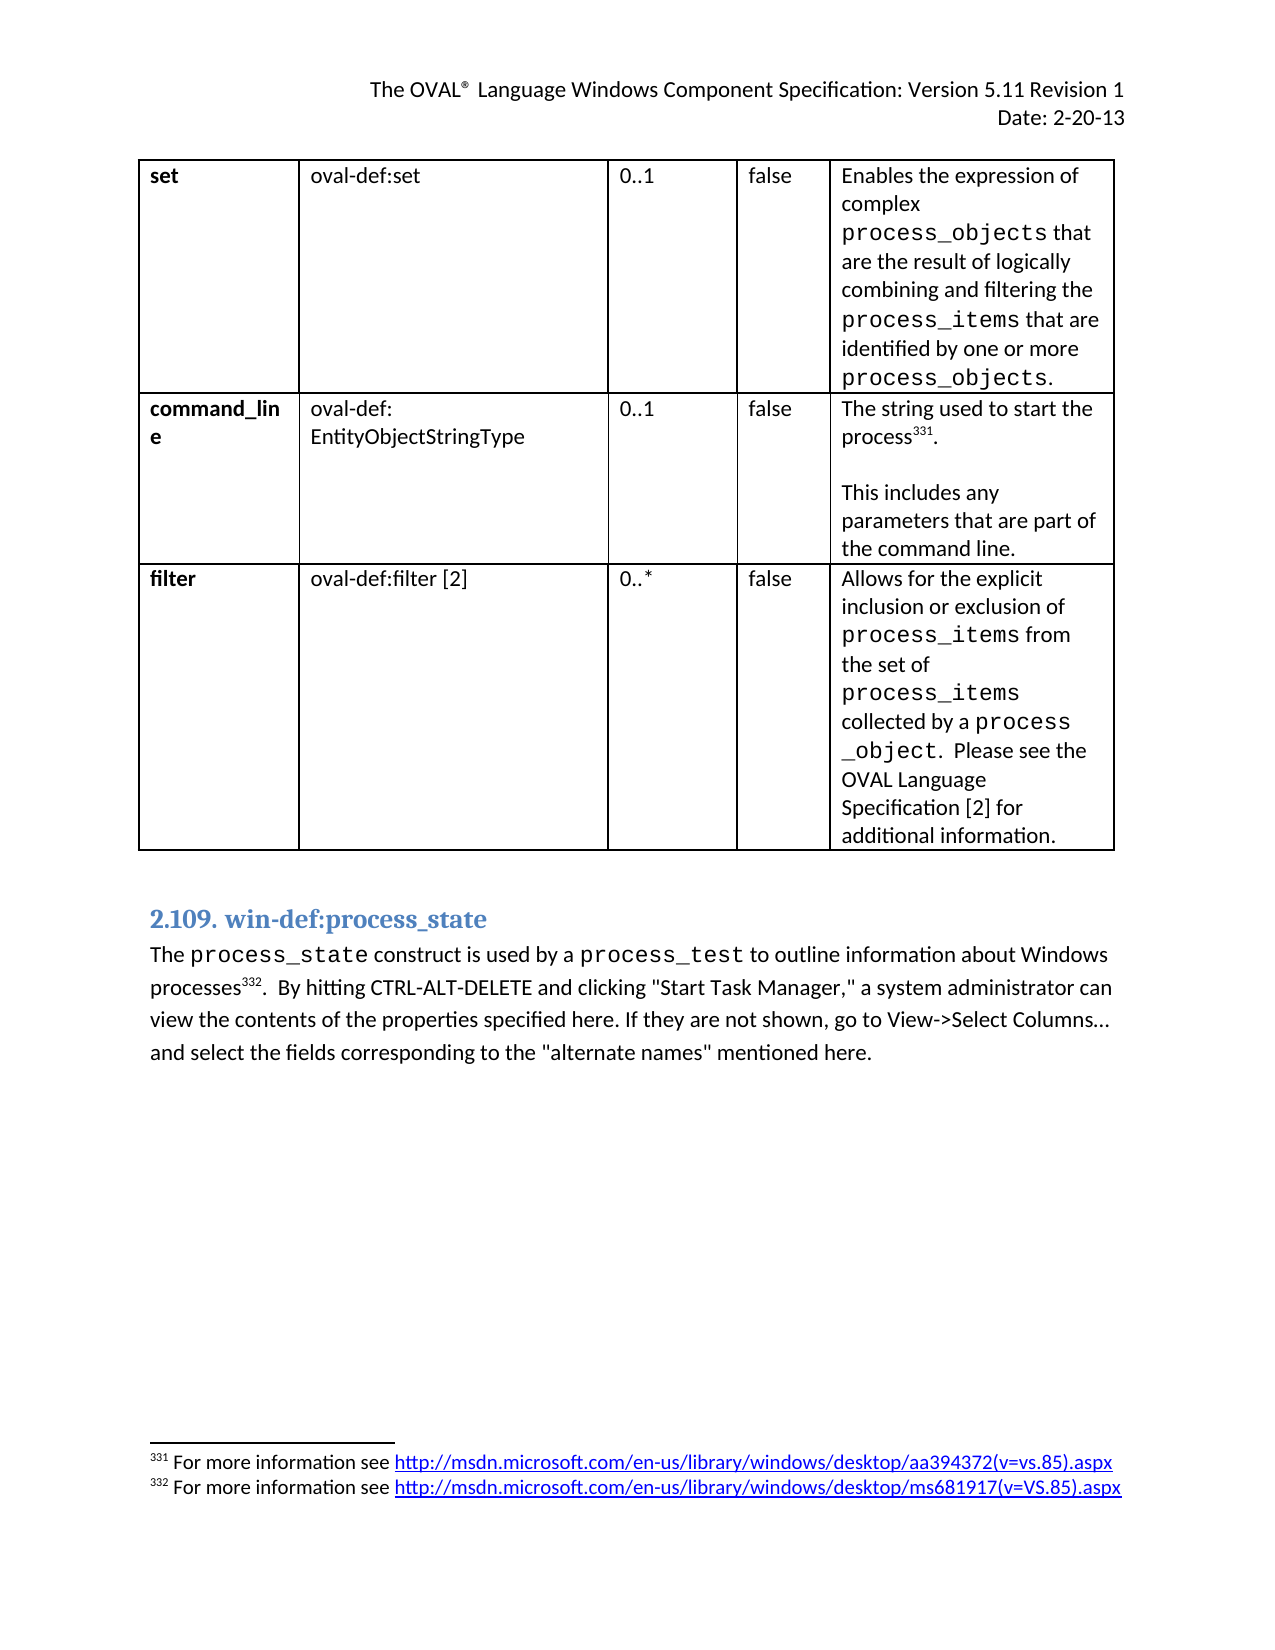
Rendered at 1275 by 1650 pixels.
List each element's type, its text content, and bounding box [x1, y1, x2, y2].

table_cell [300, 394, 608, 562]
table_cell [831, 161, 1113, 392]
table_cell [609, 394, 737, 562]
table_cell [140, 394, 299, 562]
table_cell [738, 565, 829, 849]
subtitle win-def:process_state [150, 904, 1125, 936]
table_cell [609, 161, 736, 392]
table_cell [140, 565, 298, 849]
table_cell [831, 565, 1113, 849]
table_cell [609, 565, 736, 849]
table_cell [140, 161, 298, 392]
text The process_state construct is used by a process_test to outline information about Windows processes. By hitting CTRL-ALT-DELETE and clicking "Start Task Manager," a system administrator can view the contents of the properties specified here. If they are not shown, go to View->Select Columns… and select the fields corresponding to the "alternate names" mentioned here. [150, 940, 1125, 1066]
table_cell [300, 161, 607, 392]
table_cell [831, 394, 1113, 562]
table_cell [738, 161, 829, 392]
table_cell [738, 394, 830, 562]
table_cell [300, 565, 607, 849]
